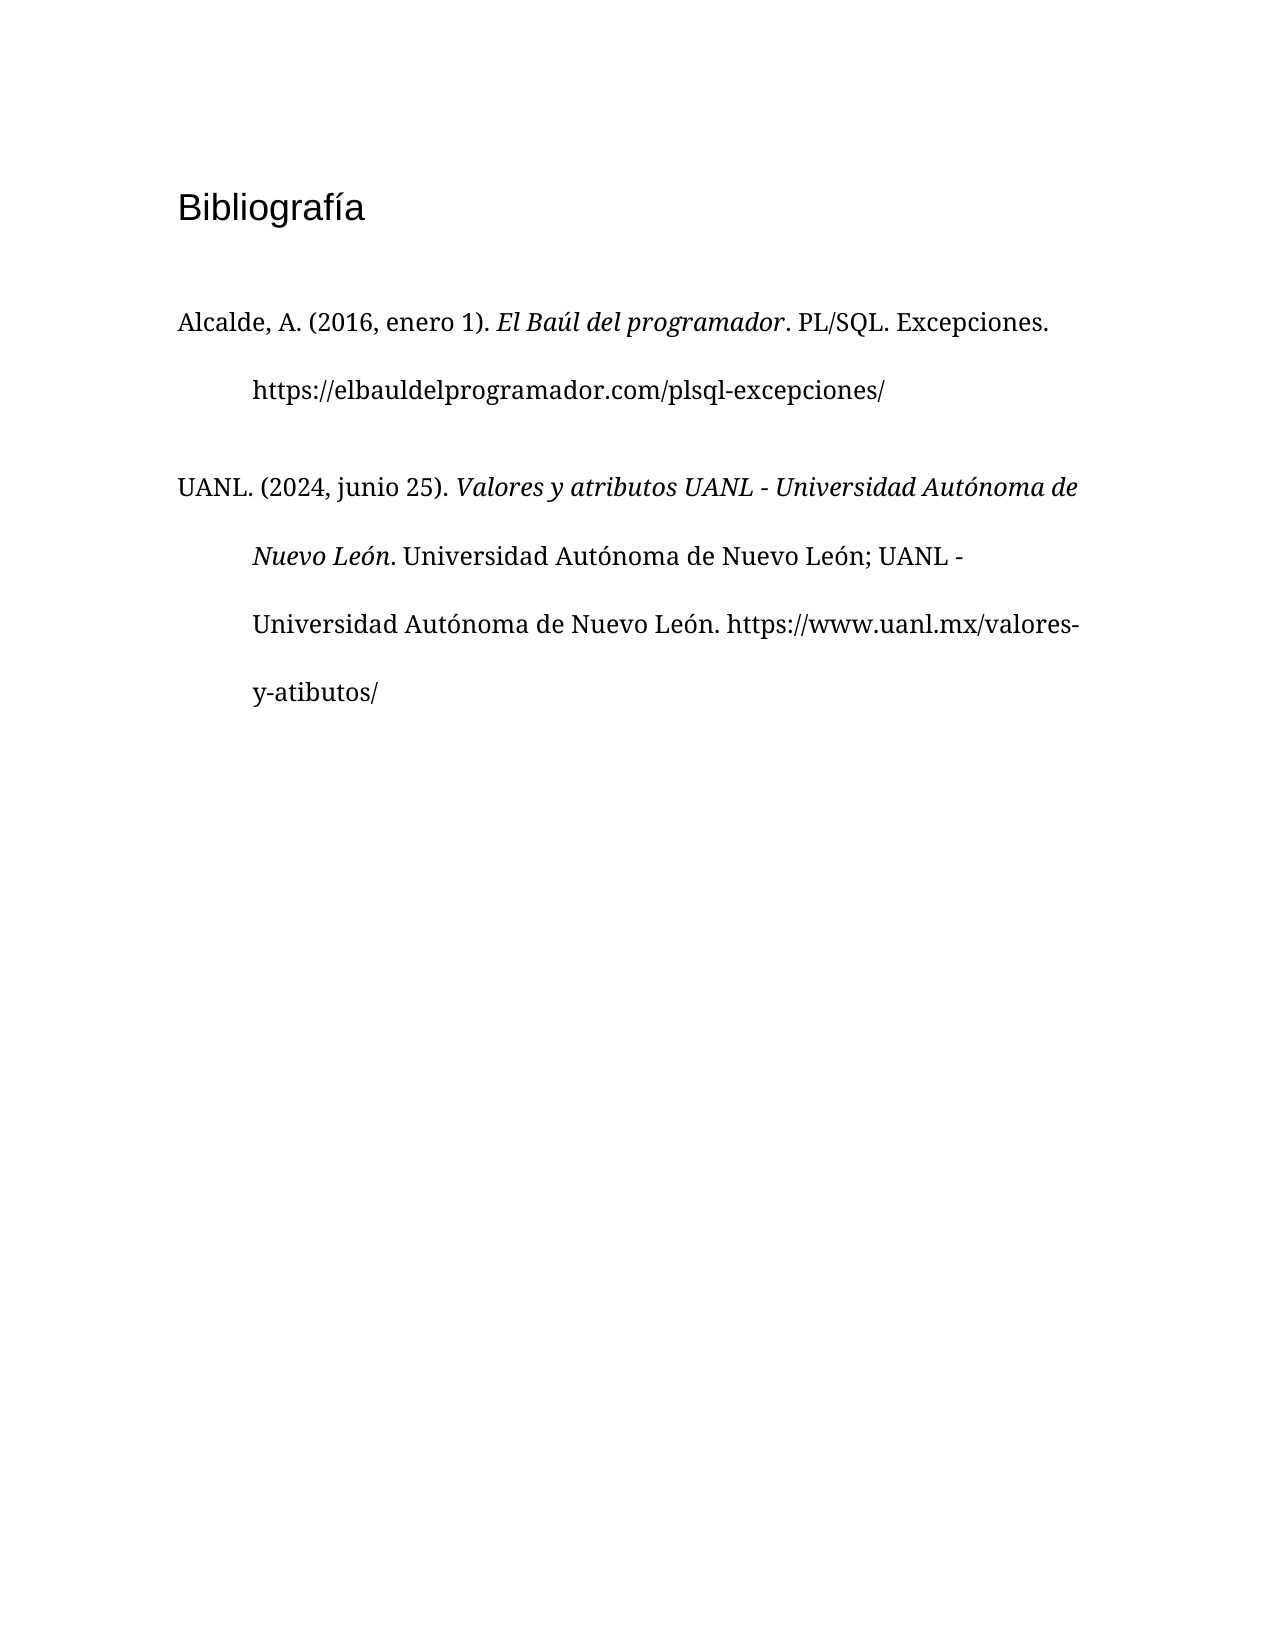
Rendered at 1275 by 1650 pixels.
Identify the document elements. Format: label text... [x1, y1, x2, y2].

text Alcalde, A. (2016, enero 1). El Baúl del programador. PL/SQL. Excepciones. https://elbauldelprogramador.com/plsql-excepciones/ [177, 305, 1098, 407]
subtitle Bibliografía [177, 185, 1098, 228]
text UANL. (2024, junio 25). Valores y atributos UANL - Universidad Autónoma de Nuevo León. Universidad Autónoma de Nuevo León; UANL - Universidad Autónoma de Nuevo León. https://www.uanl.mx/valores-y-atibutos/ [177, 470, 1098, 708]
